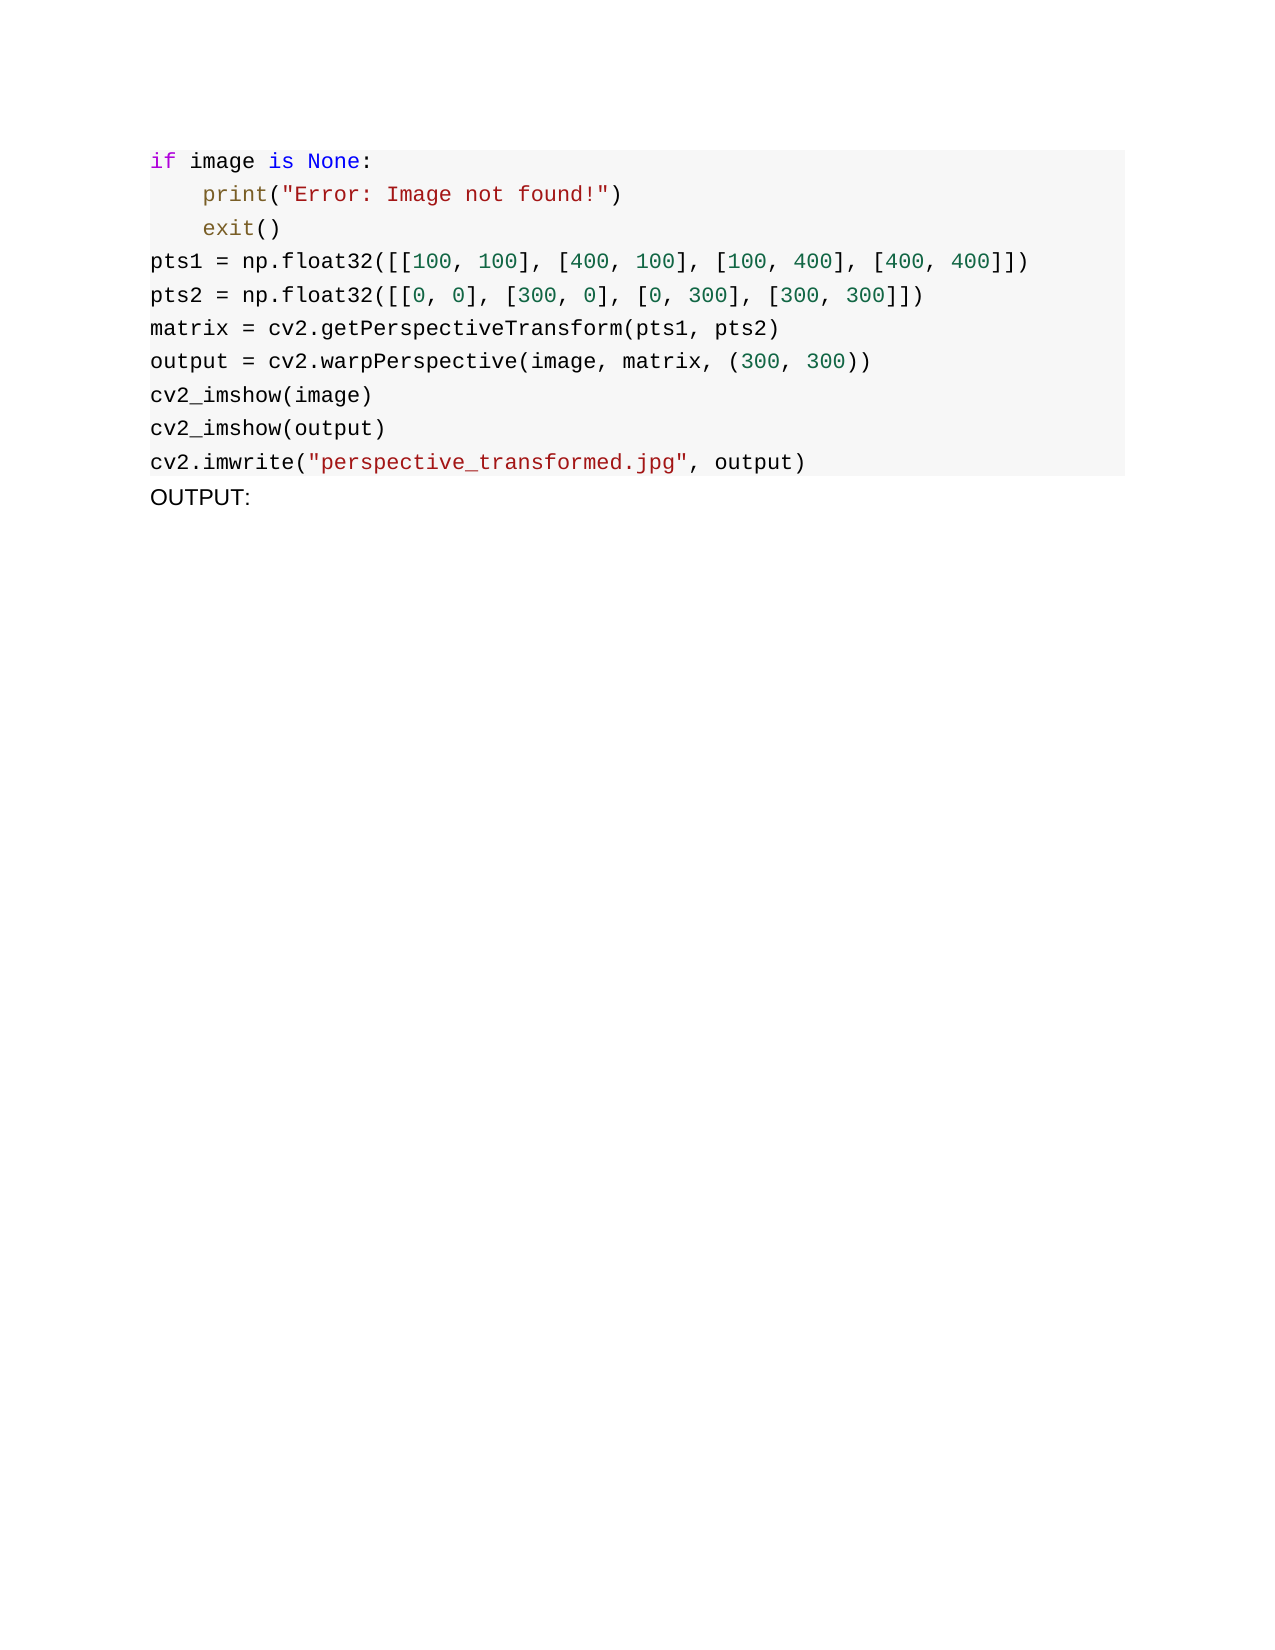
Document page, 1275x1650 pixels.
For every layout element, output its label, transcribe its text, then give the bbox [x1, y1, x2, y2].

text OUTPUT: [150, 484, 1125, 511]
text cv2_imshow(output) [150, 417, 1125, 442]
text pts2 = np.float32([[0, 0], [300, 0], [0, 300], [300, 300]]) [150, 284, 1125, 308]
text cv2_imshow(image) [150, 384, 1125, 409]
text print("Error: Image not found!") [150, 183, 1125, 208]
text matrix = cv2.getPerspectiveTransform(pts1, pts2) [150, 317, 1125, 342]
text cv2.imwrite("perspective_transformed.jpg", output) [150, 451, 1125, 476]
text output = cv2.warpPerspective(image, matrix, (300, 300)) [150, 351, 1125, 375]
text if image is None: [150, 150, 1125, 175]
text exit() [150, 217, 1125, 242]
text pts1 = np.float32([[100, 100], [400, 100], [100, 400], [400, 400]]) [150, 250, 1125, 275]
